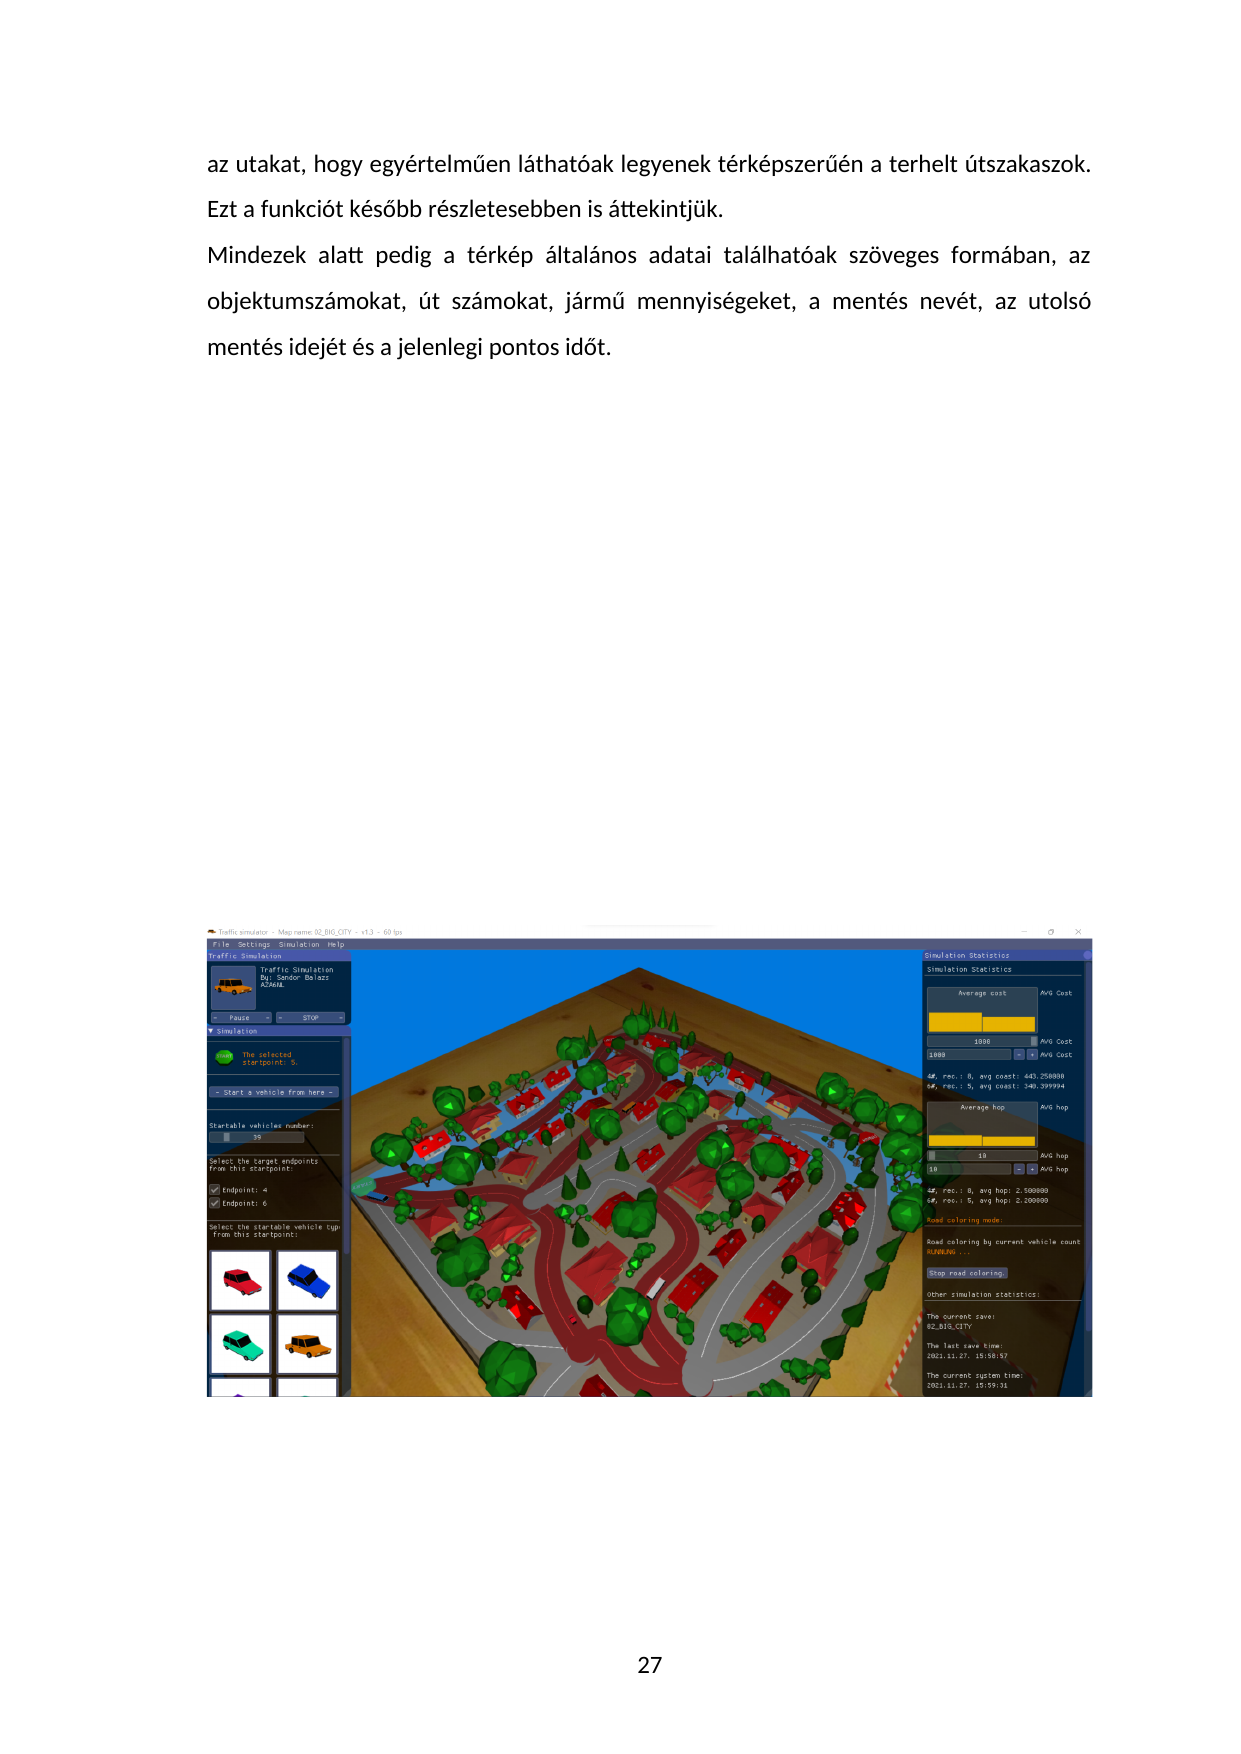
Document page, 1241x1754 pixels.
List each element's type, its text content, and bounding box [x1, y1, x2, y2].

picture [206, 925, 1093, 1397]
text Mindezek alatt pedig a térkép általános adatai találhatóak szöveges formában, az objektumszámokat, út számokat, jármű mennyiségeket, a mentés nevét, az utolsó mentés idejét és a jelenlegi pontos időt. [207, 239, 1092, 361]
